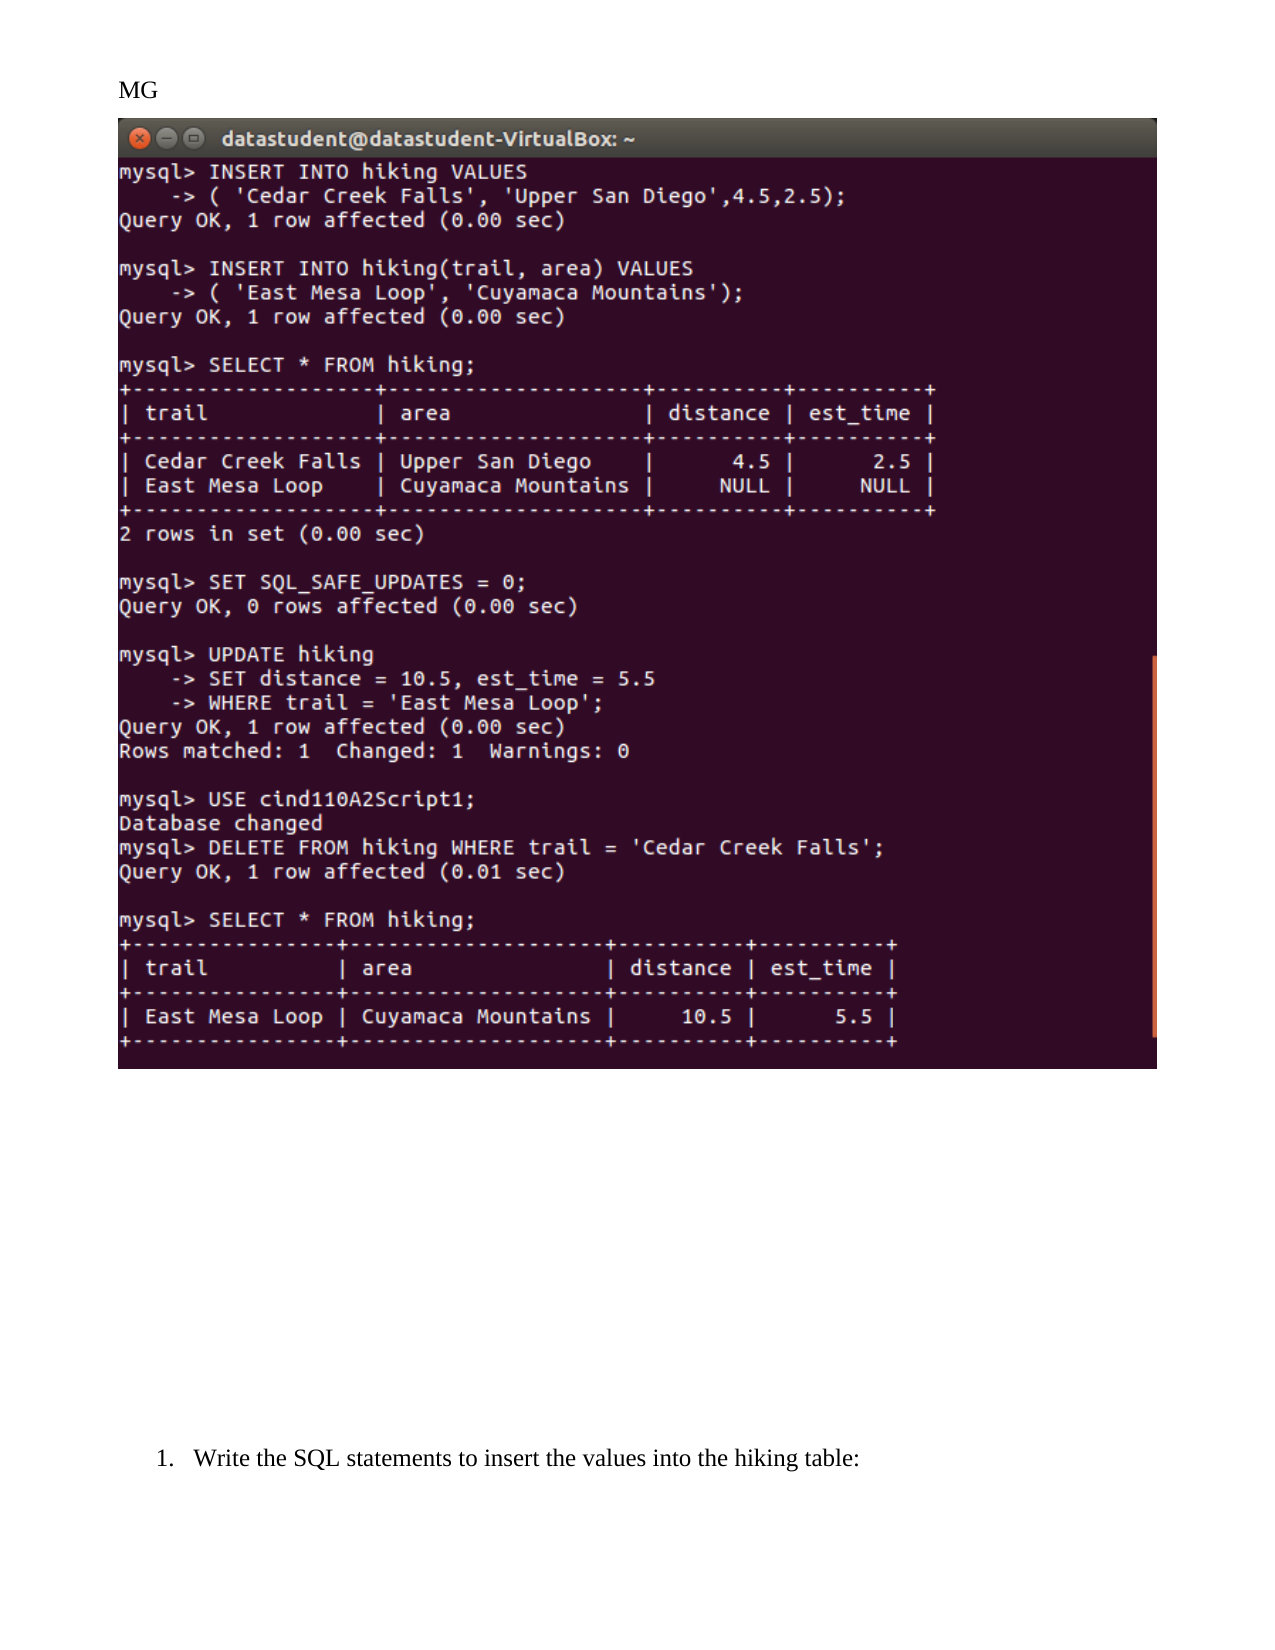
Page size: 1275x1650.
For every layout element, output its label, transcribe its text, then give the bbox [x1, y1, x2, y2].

list Write the SQL statements to insert the values into the hiking table: [156, 1443, 1157, 1471]
picture [118, 118, 1157, 1069]
